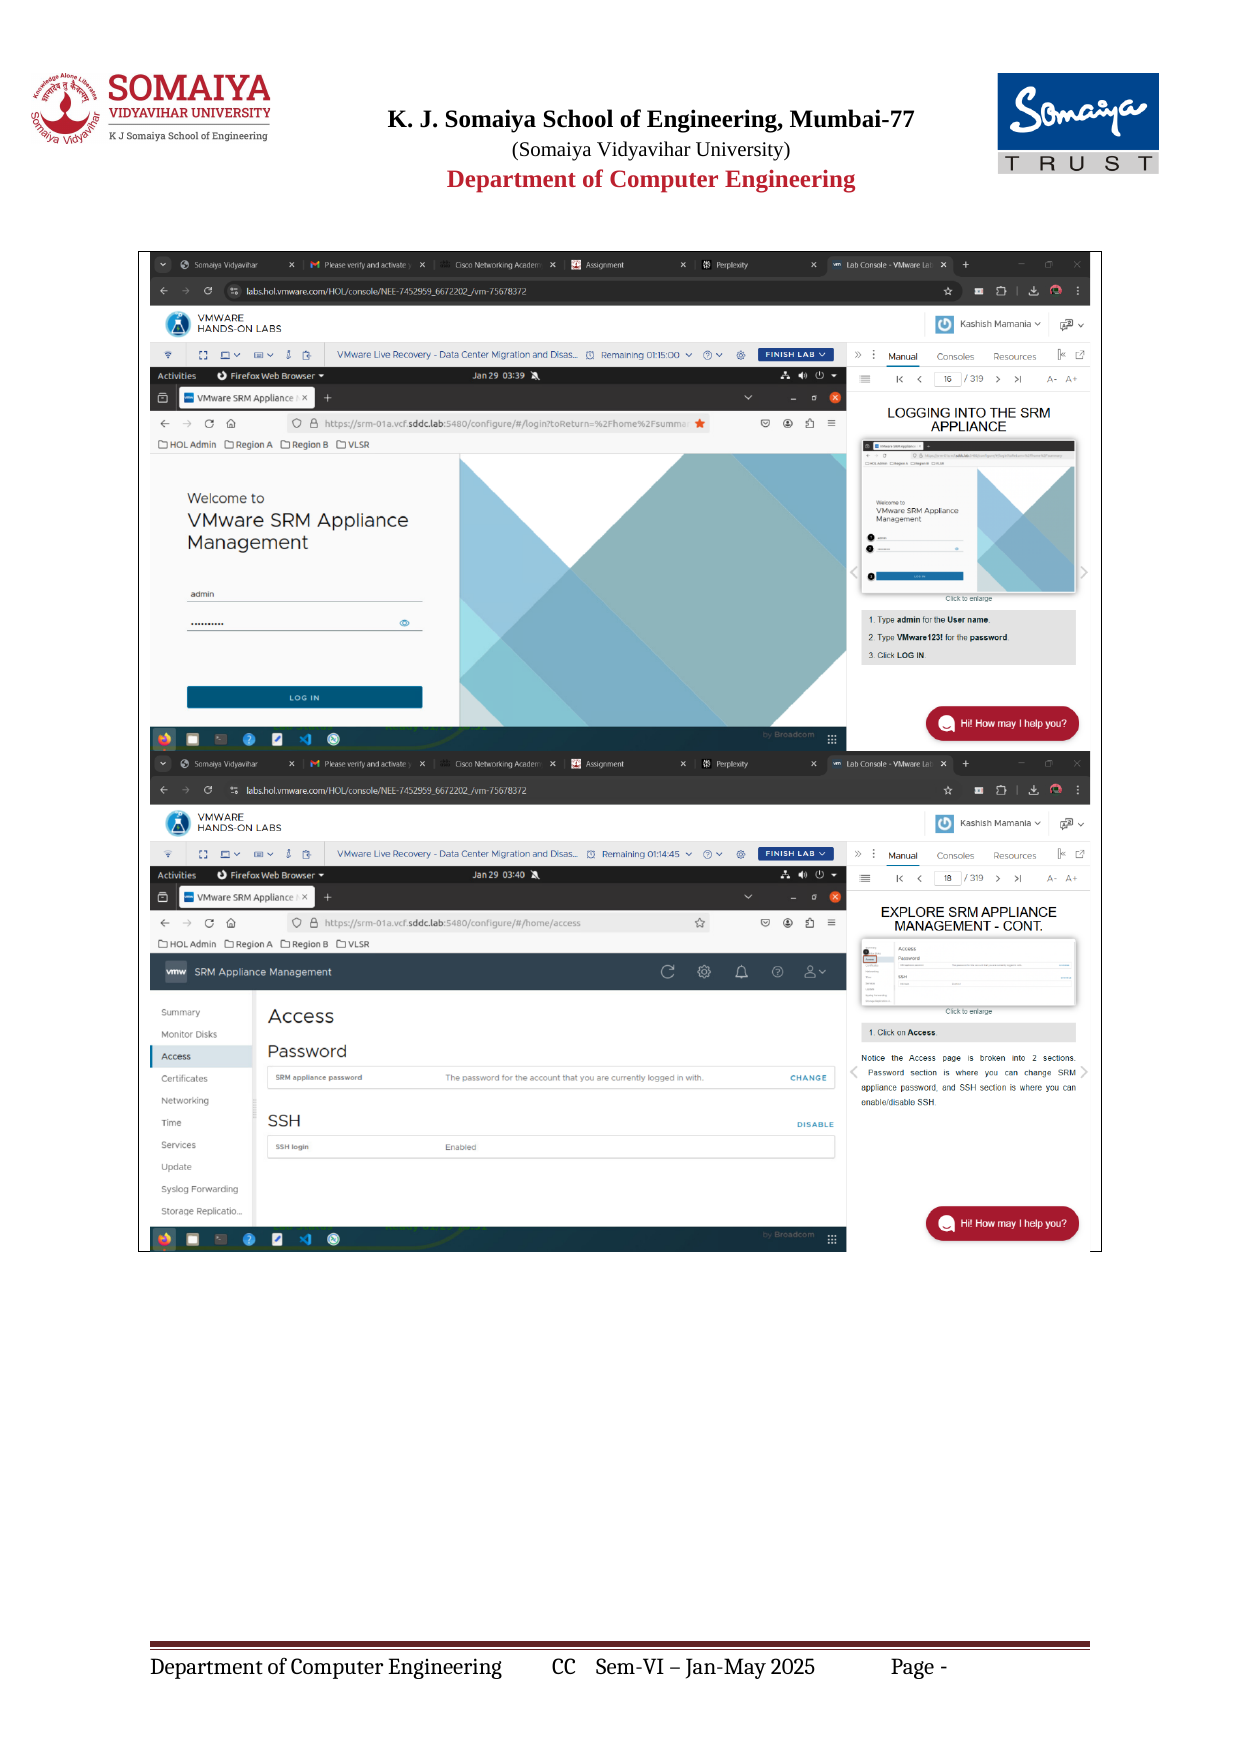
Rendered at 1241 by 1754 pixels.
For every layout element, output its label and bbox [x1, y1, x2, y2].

picture [150, 252, 1091, 1252]
picture [997, 73, 1159, 174]
table_header [139, 252, 150, 1251]
picture [31, 73, 270, 144]
table_header [1091, 252, 1101, 1251]
